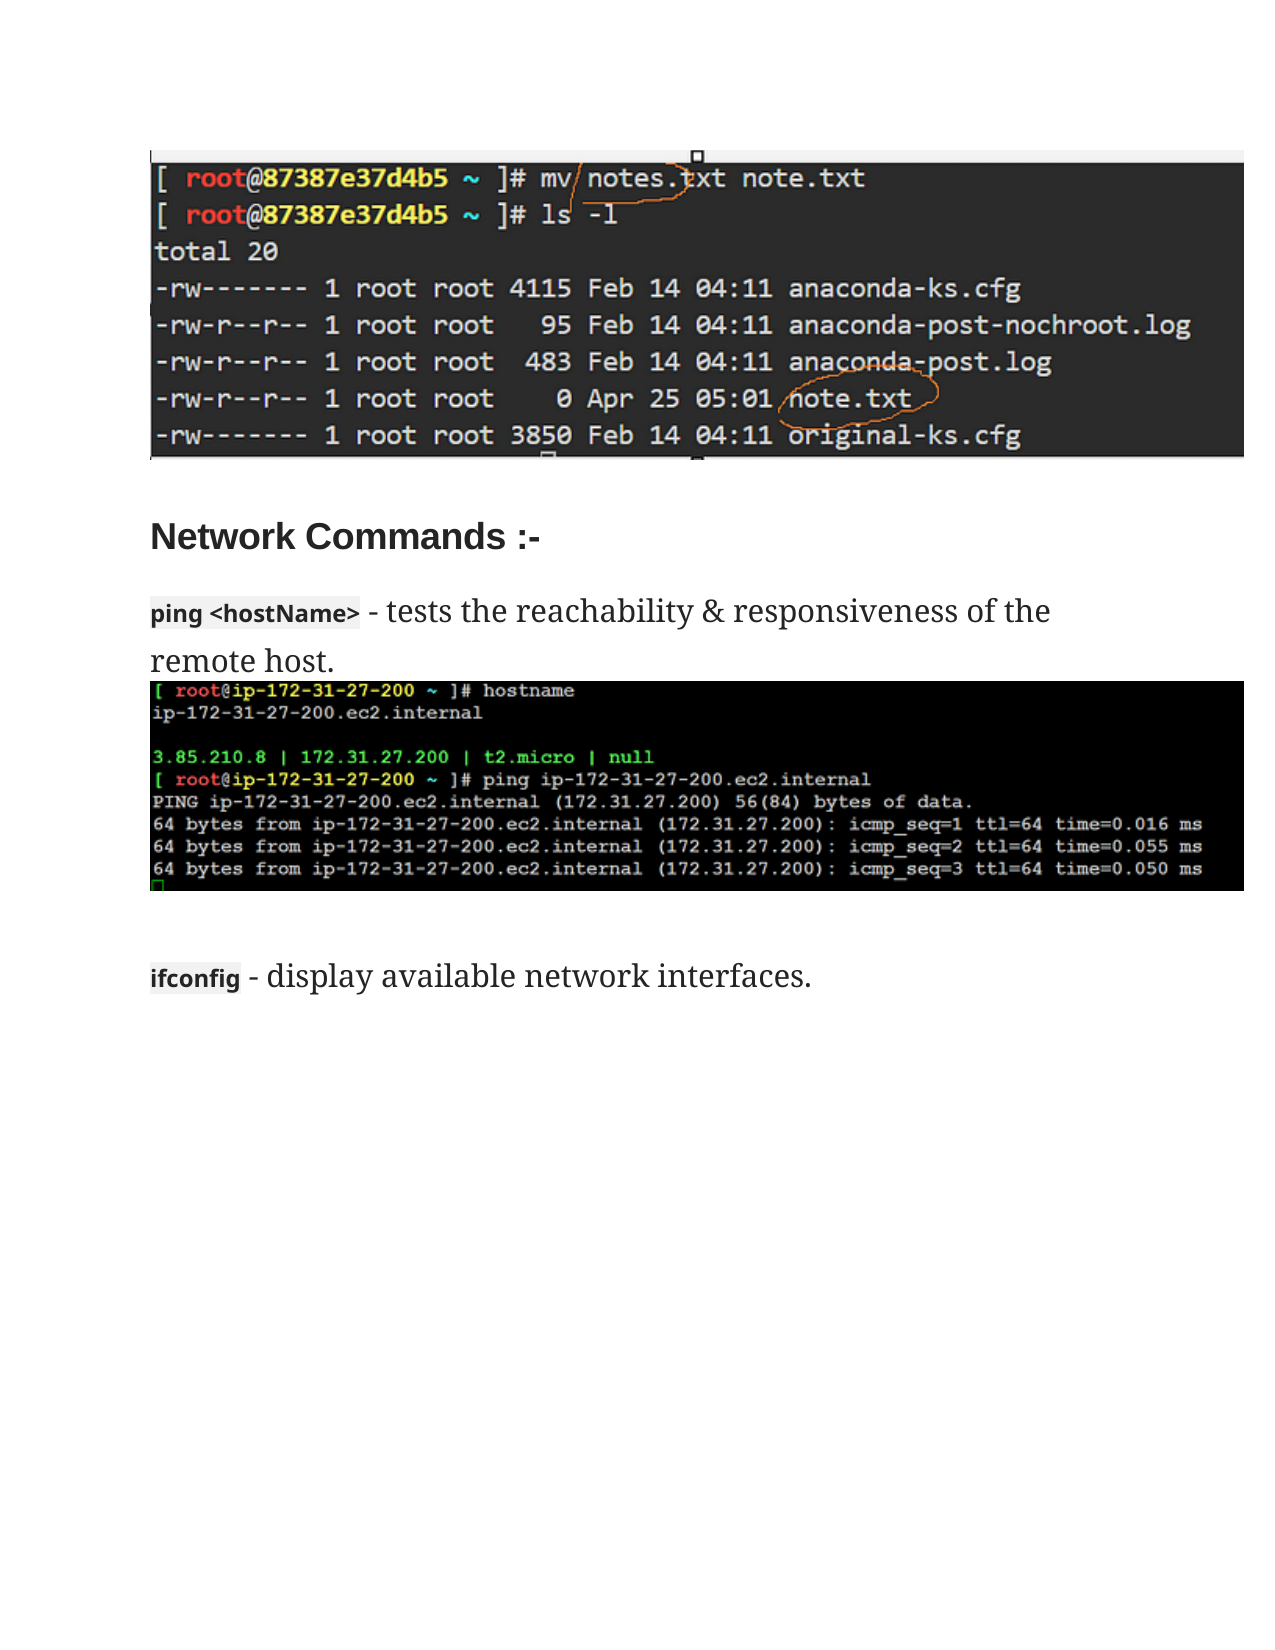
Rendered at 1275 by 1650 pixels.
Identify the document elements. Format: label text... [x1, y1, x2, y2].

subtitle Network Commands :- [150, 511, 1125, 558]
text ping <hostName> - tests the reachability & responsiveness of the remote host. [150, 581, 1125, 681]
picture [150, 150, 1244, 460]
text ifconfig - display available network interfaces. [150, 946, 1125, 996]
picture [150, 681, 1244, 891]
